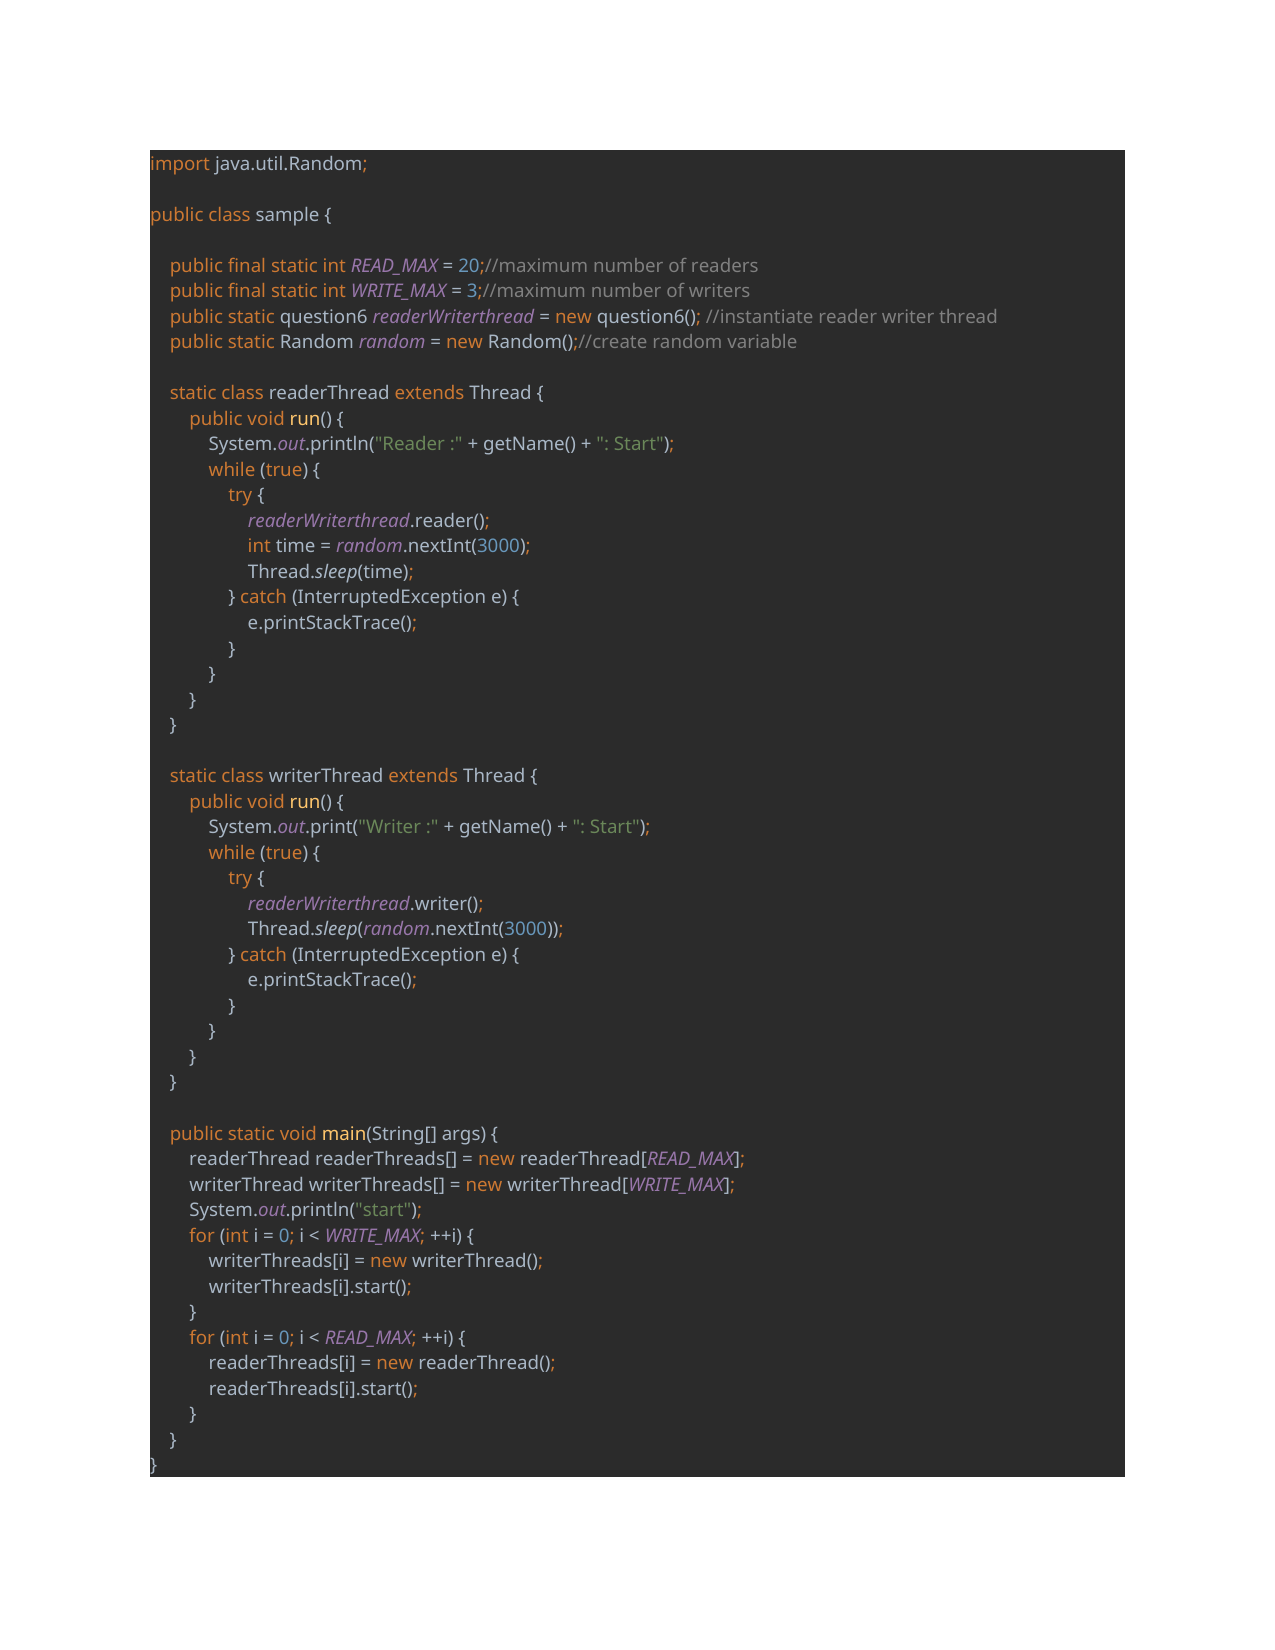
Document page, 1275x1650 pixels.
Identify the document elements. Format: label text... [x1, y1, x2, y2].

text import java.util.Random; public class sample { public final static int READ_MAX = 20;//maximum number of readers public final static int WRITE_MAX = 3;//maximum number of writers public static question6 readerWriterthread = new question6(); //instantiate reader writer thread public static Random random = new Random();//create random variable static class readerThread extends Thread { public void run() { System.out.println("Reader :" + getName() + ": Start"); while (true) { try { readerWriterthread.reader(); int time = random.nextInt(3000); Thread.sleep(time); } catch (InterruptedException e) { e.printStackTrace(); } } } } static class writerThread extends Thread { public void run() { System.out.print("Writer :" + getName() + ": Start"); while (true) { try { readerWriterthread.writer(); Thread.sleep(random.nextInt(3000)); } catch (InterruptedException e) { e.printStackTrace(); } } } } public static void main(String[] args) { readerThread readerThreads[] = new readerThread[READ_MAX]; writerThread writerThreads[] = new writerThread[WRITE_MAX]; System.out.println("start"); for (int i = 0; i < WRITE_MAX; ++i) { writerThreads[i] = new writerThread(); writerThreads[i].start(); } for (int i = 0; i < READ_MAX; ++i) { readerThreads[i] = new readerThread(); readerThreads[i].start(); } } } [150, 150, 1125, 1477]
